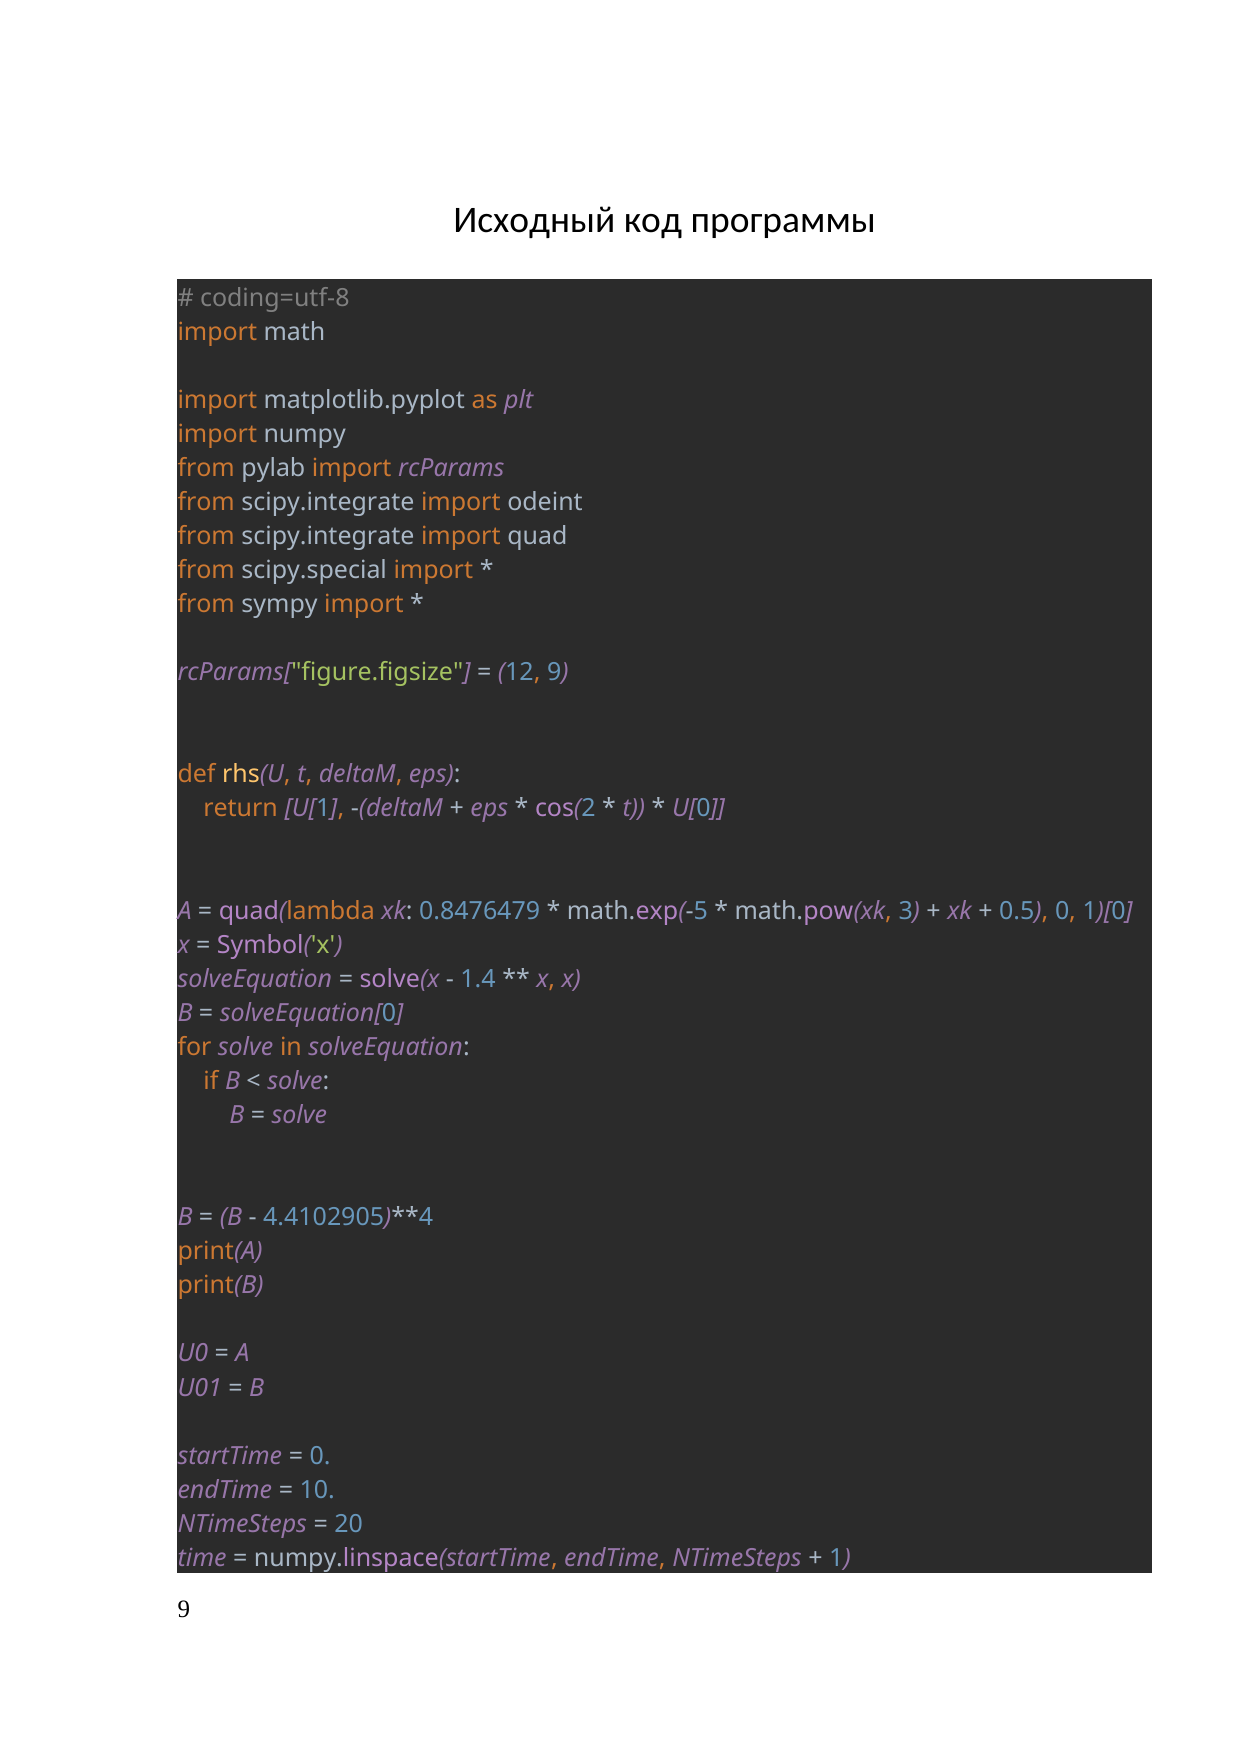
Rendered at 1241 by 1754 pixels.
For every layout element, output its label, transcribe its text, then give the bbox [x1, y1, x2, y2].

subtitle Исходный код программы [177, 196, 1152, 242]
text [177, 279, 1152, 1573]
